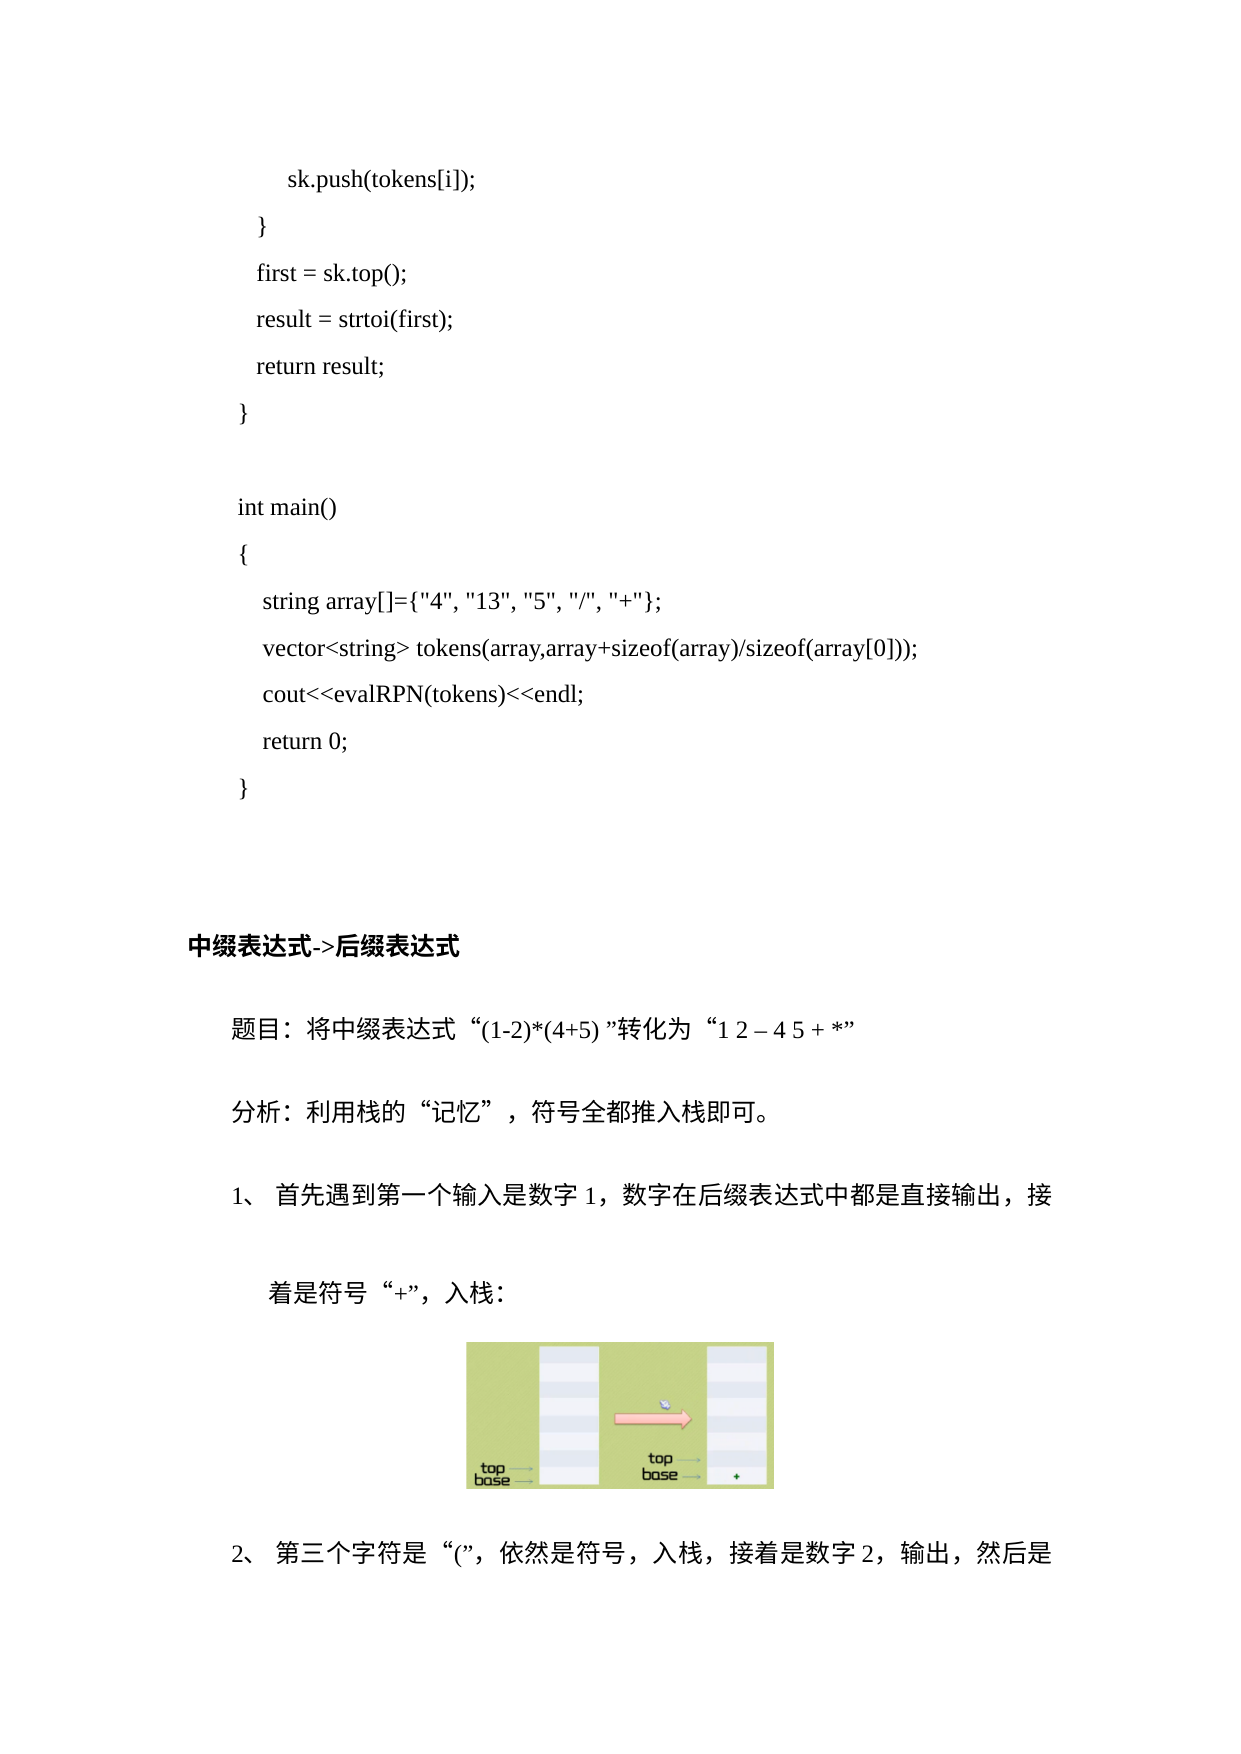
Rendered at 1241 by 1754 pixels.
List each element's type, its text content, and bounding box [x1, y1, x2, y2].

text sk.push(tokens[i]); [237, 162, 1053, 194]
list 首先遇到第一个输入是数字1，数字在后缀表达式中都是直接输出，接着是符号“+”，入栈： [231, 1161, 1053, 1324]
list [231, 1519, 1053, 1584]
picture [466, 1342, 774, 1489]
text 题目：将中缀表达式“(1-2)*(4+5) ”转化为“1 2 – 4 5 + *” [187, 995, 1053, 1060]
text return 0; [237, 724, 1053, 757]
text { [237, 537, 1053, 569]
text vector<string> tokens(array,array+sizeof(array)/sizeof(array[0])); [237, 631, 1053, 663]
text } [237, 771, 1053, 804]
text result = strtoi(first); [237, 303, 1053, 335]
subtitle 中缀表达式->后缀表达式 [187, 912, 1053, 977]
text return result; [237, 349, 1053, 382]
text 分析：利用栈的“记忆”，符号全都推入栈即可。 [187, 1078, 1053, 1143]
text first = sk.top(); [237, 256, 1053, 288]
text cout<<evalRPN(tokens)<<endl; [237, 678, 1053, 710]
text } [237, 209, 1053, 241]
text } [237, 396, 1053, 429]
text int main() [237, 490, 1053, 523]
text string array[]={"4", "13", "5", "/", "+"}; [237, 584, 1053, 616]
